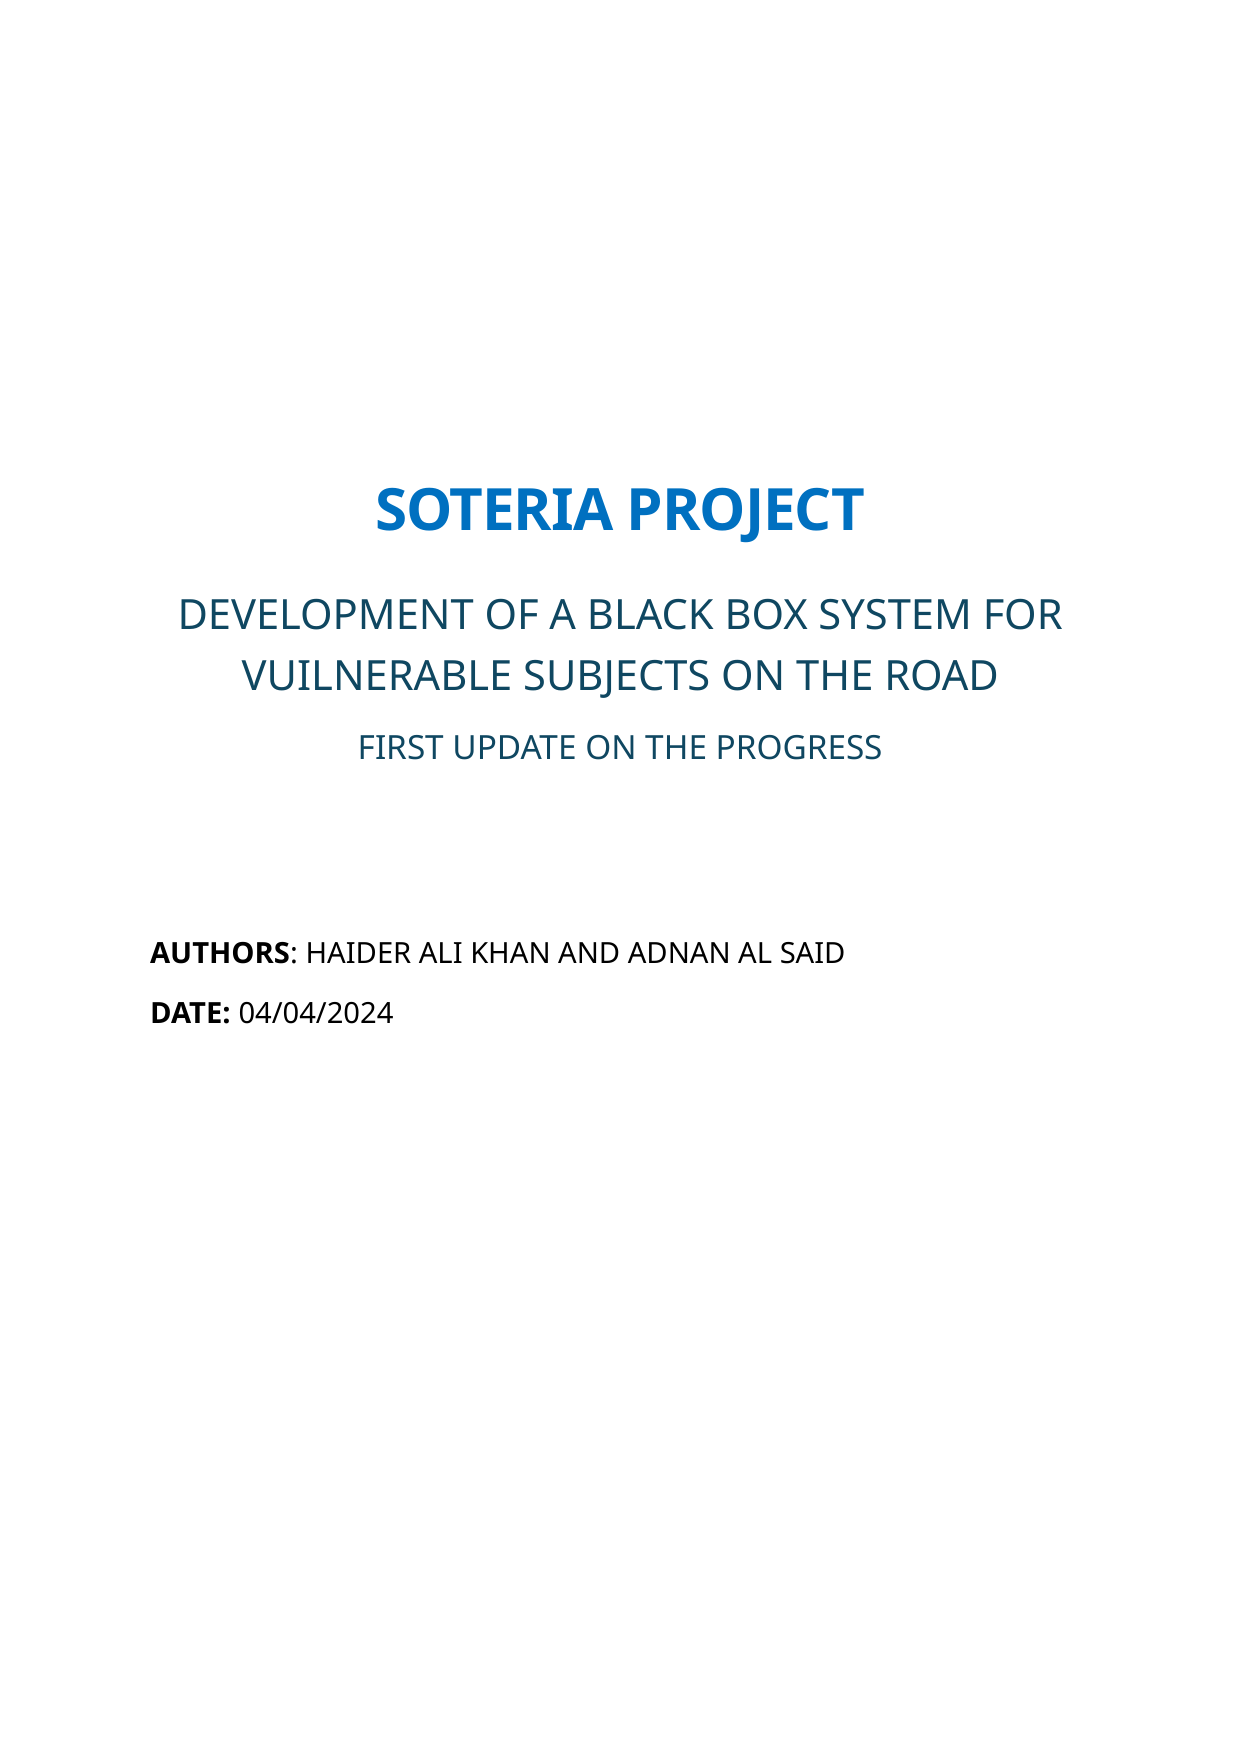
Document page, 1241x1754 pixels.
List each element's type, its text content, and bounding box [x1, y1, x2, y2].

subtitle FIRST UPDATE ON THE PROGRESS [150, 724, 1090, 769]
text AUTHORS: HAIDER ALI KHAN AND ADNAN AL SAID [150, 933, 1090, 972]
text DATE: 04/04/2024 [150, 992, 1090, 1032]
title SOTERIA PROJECT [150, 468, 1090, 547]
subtitle DEVELOPMENT OF A BLACK BOX SYSTEM FOR VUILNERABLE SUBJECTS ON THE ROAD [150, 585, 1090, 703]
